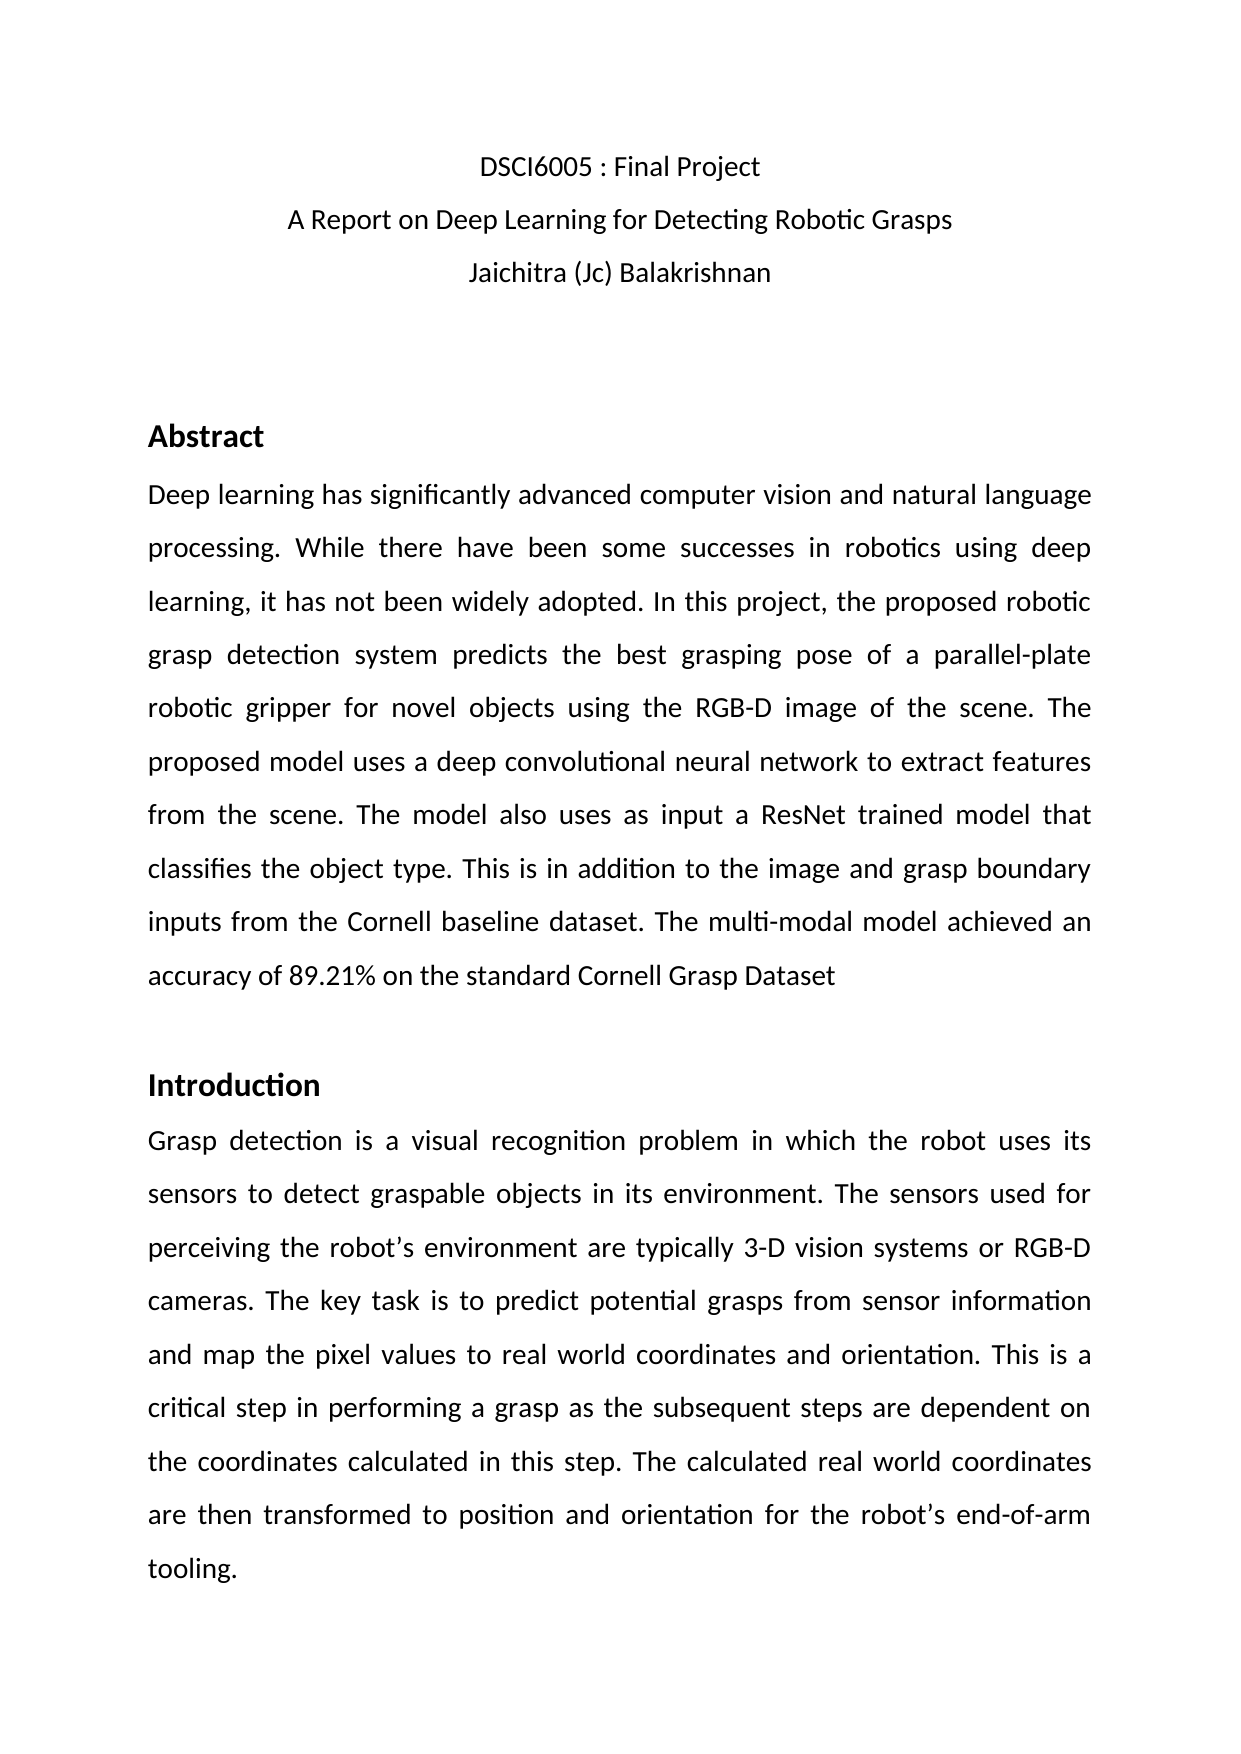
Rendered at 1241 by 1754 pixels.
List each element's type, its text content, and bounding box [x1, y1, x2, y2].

text Deep learning has significantly advanced computer vision and natural language processing. While there have been some successes in robotics using deep learning, it has not been widely adopted. In this project, the proposed robotic grasp detection system predicts the best grasping pose of a parallel-plate robotic gripper for novel objects using the RGB-D image of the scene. The proposed model uses a deep convolutional neural network to extract features from the scene. The model also uses as input a ResNet trained model that classifies the object type. This is in addition to the image and grasp boundary inputs from the Cornell baseline dataset. The multi-modal model achieved an accuracy of 89.21% on the standard Cornell Grasp Dataset [148, 476, 1093, 992]
text DSCI6005 : Final Project [148, 148, 1093, 183]
text Jaichitra (Jc) Balakrishnan [148, 254, 1093, 290]
text Abstract [148, 415, 1093, 456]
text Introduction Grasp detection is a visual recognition problem in which the robot uses its sensors to detect graspable objects in its environment. The sensors used for perceiving the robot’s environment are typically 3-D vision systems or RGB-D cameras. The key task is to predict potential grasps from sensor information and map the pixel values to real world coordinates and orientation. This is a critical step in performing a grasp as the subsequent steps are dependent on the coordinates calculated in this step. The calculated real world coordinates are then transformed to position and orientation for the robot’s end-of-arm tooling. [148, 1064, 1093, 1585]
text A Report on Deep Learning for Detecting Robotic Grasps [148, 201, 1093, 237]
